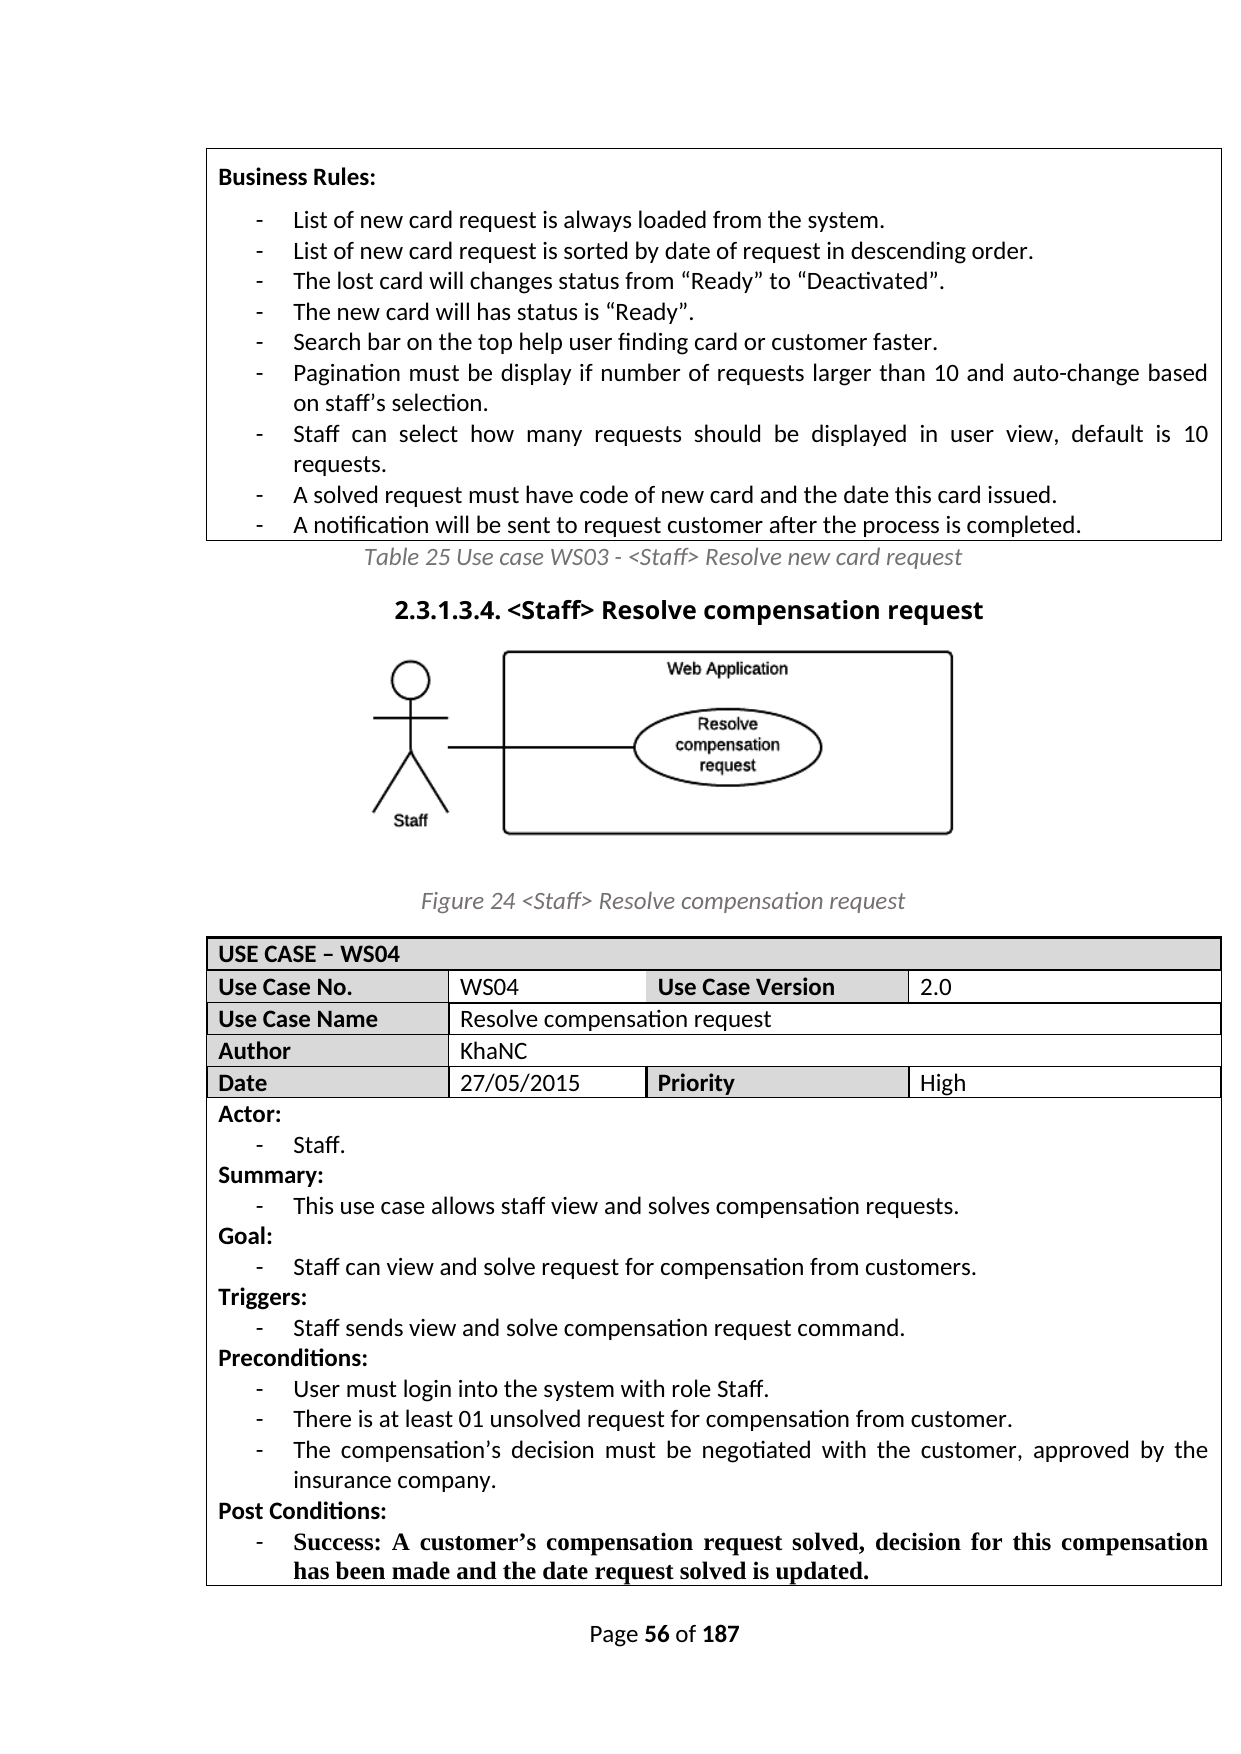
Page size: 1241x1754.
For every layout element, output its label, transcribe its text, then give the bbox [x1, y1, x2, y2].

table_cell Author [207, 1035, 448, 1066]
table_cell WS04 [449, 971, 646, 1002]
table_cell KhaNC [449, 1035, 1221, 1066]
table_cell Use Case Name [208, 1003, 448, 1034]
subtitle <Staff> Resolve compensation request [394, 592, 1122, 626]
table_cell Use Case Version [646, 971, 908, 1002]
table_cell Use Case No. [207, 971, 448, 1002]
table_cell 27/05/2015 [450, 1067, 645, 1097]
table_cell Resolve compensation request [450, 1004, 1220, 1034]
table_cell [207, 1098, 1221, 1585]
table_header USE CASE – WS04 [208, 939, 1220, 969]
picture [341, 629, 988, 866]
table_cell 2.0 [909, 971, 1221, 1002]
text Table 25 Use case WS03 - <Staff> Resolve new card request [207, 541, 1122, 572]
table_cell Date [208, 1067, 448, 1097]
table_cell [207, 149, 1221, 540]
table_cell High [910, 1067, 1220, 1097]
table_cell Priority [648, 1067, 908, 1097]
text Figure 24 <Staff> Resolve compensation request [207, 885, 1122, 916]
